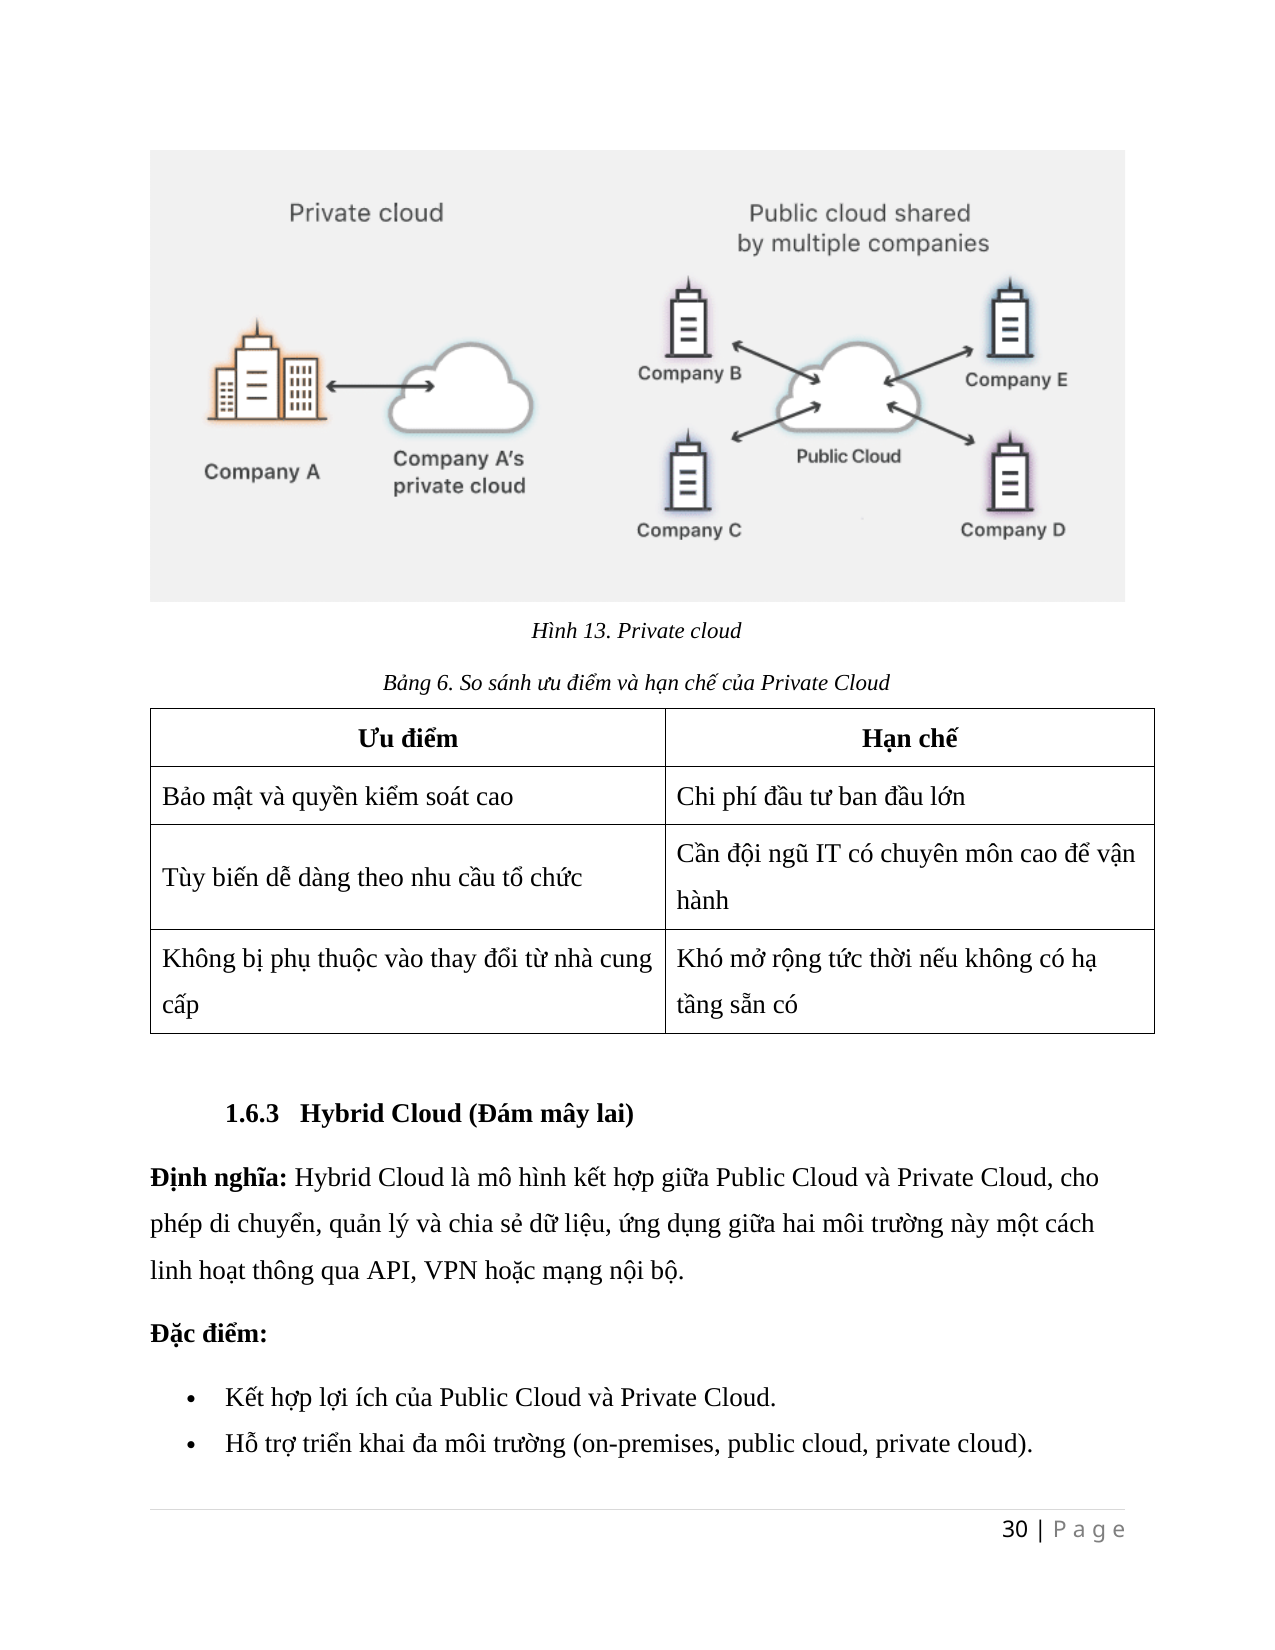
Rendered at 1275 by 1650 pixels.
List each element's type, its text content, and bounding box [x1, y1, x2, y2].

list Hybrid Cloud (Đám mây lai) [225, 1097, 1125, 1128]
table_cell Bảo mật và quyền kiểm soát cao [151, 767, 665, 824]
table_header Ưu điểm [151, 709, 665, 766]
list Hỗ trợ triển khai đa môi trường (on-premises, public cloud, private cloud). [187, 1427, 1125, 1458]
picture [150, 150, 1125, 602]
text Đặc điểm: [150, 1317, 1125, 1348]
table_header Hạn chế [666, 709, 1154, 766]
text Định nghĩa: Hybrid Cloud là mô hình kết hợp giữa Public Cloud và Private Cloud, cho phép di chuyển, quản lý và chia sẻ dữ liệu, ứng dụng giữa hai môi trường này một cách linh hoạt thông qua API, VPN hoặc mạng nội bộ. [150, 1161, 1125, 1285]
table_cell Chi phí đầu tư ban đầu lớn [666, 767, 1154, 824]
list Kết hợp lợi ích của Public Cloud và Private Cloud. [187, 1381, 1125, 1412]
table_cell Tùy biến dễ dàng theo nhu cầu tổ chức [151, 825, 665, 928]
table_cell Khó mở rộng tức thời nếu không có hạ tầng sẵn có [666, 930, 1154, 1033]
table_cell Cần đội ngũ IT có chuyên môn cao để vận hành [666, 825, 1154, 928]
text Hình 13. Private cloud [150, 617, 1125, 643]
table_cell Không bị phụ thuộc vào thay đổi từ nhà cung cấp [151, 930, 665, 1033]
text Bảng 6. So sánh ưu điểm và hạn chế của Private Cloud [150, 669, 1125, 695]
